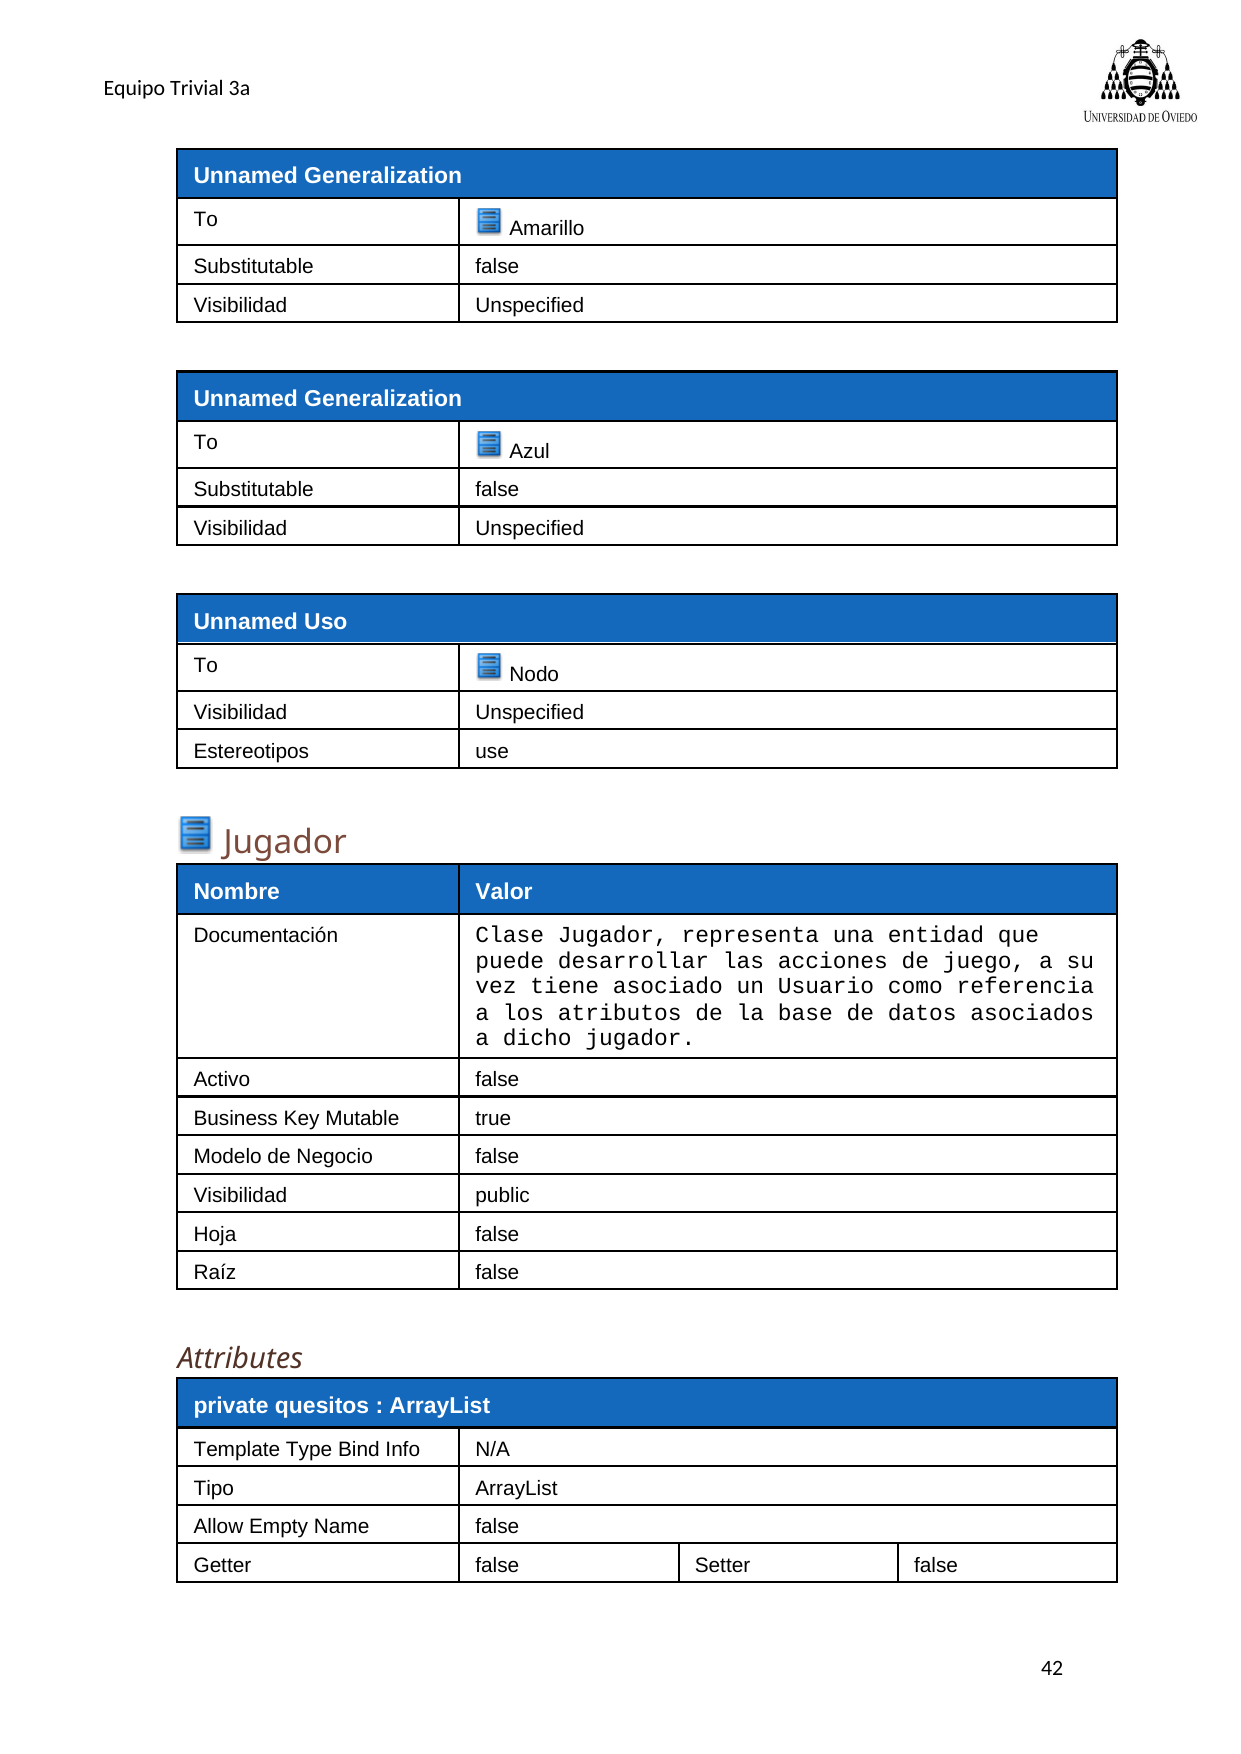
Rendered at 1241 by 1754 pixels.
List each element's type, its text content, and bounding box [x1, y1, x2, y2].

table_cell Tipo [178, 1467, 458, 1503]
table_cell false [460, 1506, 1116, 1542]
table_cell Clase Jugador, representa una entidad que puede desarrollar las acciones de juego, a su vez tiene asociado un Usuario como referencia a los atributos de la base de datos asociados a dicho jugador. [460, 915, 1116, 1057]
picture [475, 430, 504, 459]
table_cell Substitutable [178, 469, 458, 505]
table_cell false [899, 1544, 1116, 1581]
table_cell use [460, 730, 1116, 767]
table_cell false [460, 1059, 1116, 1095]
table_cell Hoja [178, 1213, 458, 1249]
table_cell public [460, 1175, 1116, 1211]
table_header Valor [460, 865, 1116, 913]
table_cell Amarillo [460, 199, 1116, 244]
table_cell Allow Empty Name [178, 1506, 458, 1542]
table_cell false [460, 1213, 1116, 1249]
table_cell false [460, 246, 1116, 282]
table_cell Documentación [178, 915, 458, 1057]
table_cell Unspecified [460, 285, 1116, 321]
table_cell Raíz [178, 1252, 458, 1288]
table_cell false [460, 1136, 1116, 1172]
table_cell Modelo de Negocio [178, 1136, 458, 1172]
table_cell Visibilidad [178, 1175, 458, 1211]
table_cell Visibilidad [178, 508, 458, 544]
table_cell To [178, 199, 458, 244]
table_cell Azul [460, 422, 1116, 467]
table_cell Visibilidad [178, 692, 458, 728]
table_cell Setter [680, 1544, 897, 1581]
table_cell false [460, 1544, 678, 1581]
table_cell false [460, 469, 1116, 505]
picture [475, 207, 504, 236]
table_header Unnamed Uso [178, 595, 1116, 642]
picture [475, 652, 504, 681]
table_cell Nodo [460, 645, 1116, 689]
table_header private quesitos : ArrayList [178, 1379, 1116, 1426]
table_cell Getter [178, 1544, 458, 1581]
table_cell false [460, 1252, 1116, 1288]
table_cell Template Type Bind Info [178, 1429, 458, 1465]
table_header Unnamed Generalization [178, 150, 1116, 197]
table_cell Estereotipos [178, 730, 458, 767]
table_cell Business Key Mutable [178, 1098, 458, 1134]
table_cell Substitutable [178, 246, 458, 282]
table_cell Unspecified [460, 692, 1116, 728]
table_cell Unspecified [460, 508, 1116, 544]
table_cell ArrayList [460, 1467, 1116, 1503]
subtitle Jugador [177, 816, 1063, 863]
table_cell N/A [460, 1429, 1116, 1465]
picture [1077, 35, 1198, 123]
table_header Unnamed Generalization [178, 373, 1116, 420]
table_cell Activo [178, 1059, 458, 1095]
picture [177, 816, 215, 854]
table_header Nombre [178, 865, 458, 913]
table_cell To [178, 422, 458, 467]
subtitle Attributes [177, 1337, 1063, 1377]
table_cell To [178, 645, 458, 689]
table_cell Visibilidad [178, 285, 458, 321]
table_cell true [460, 1098, 1116, 1134]
